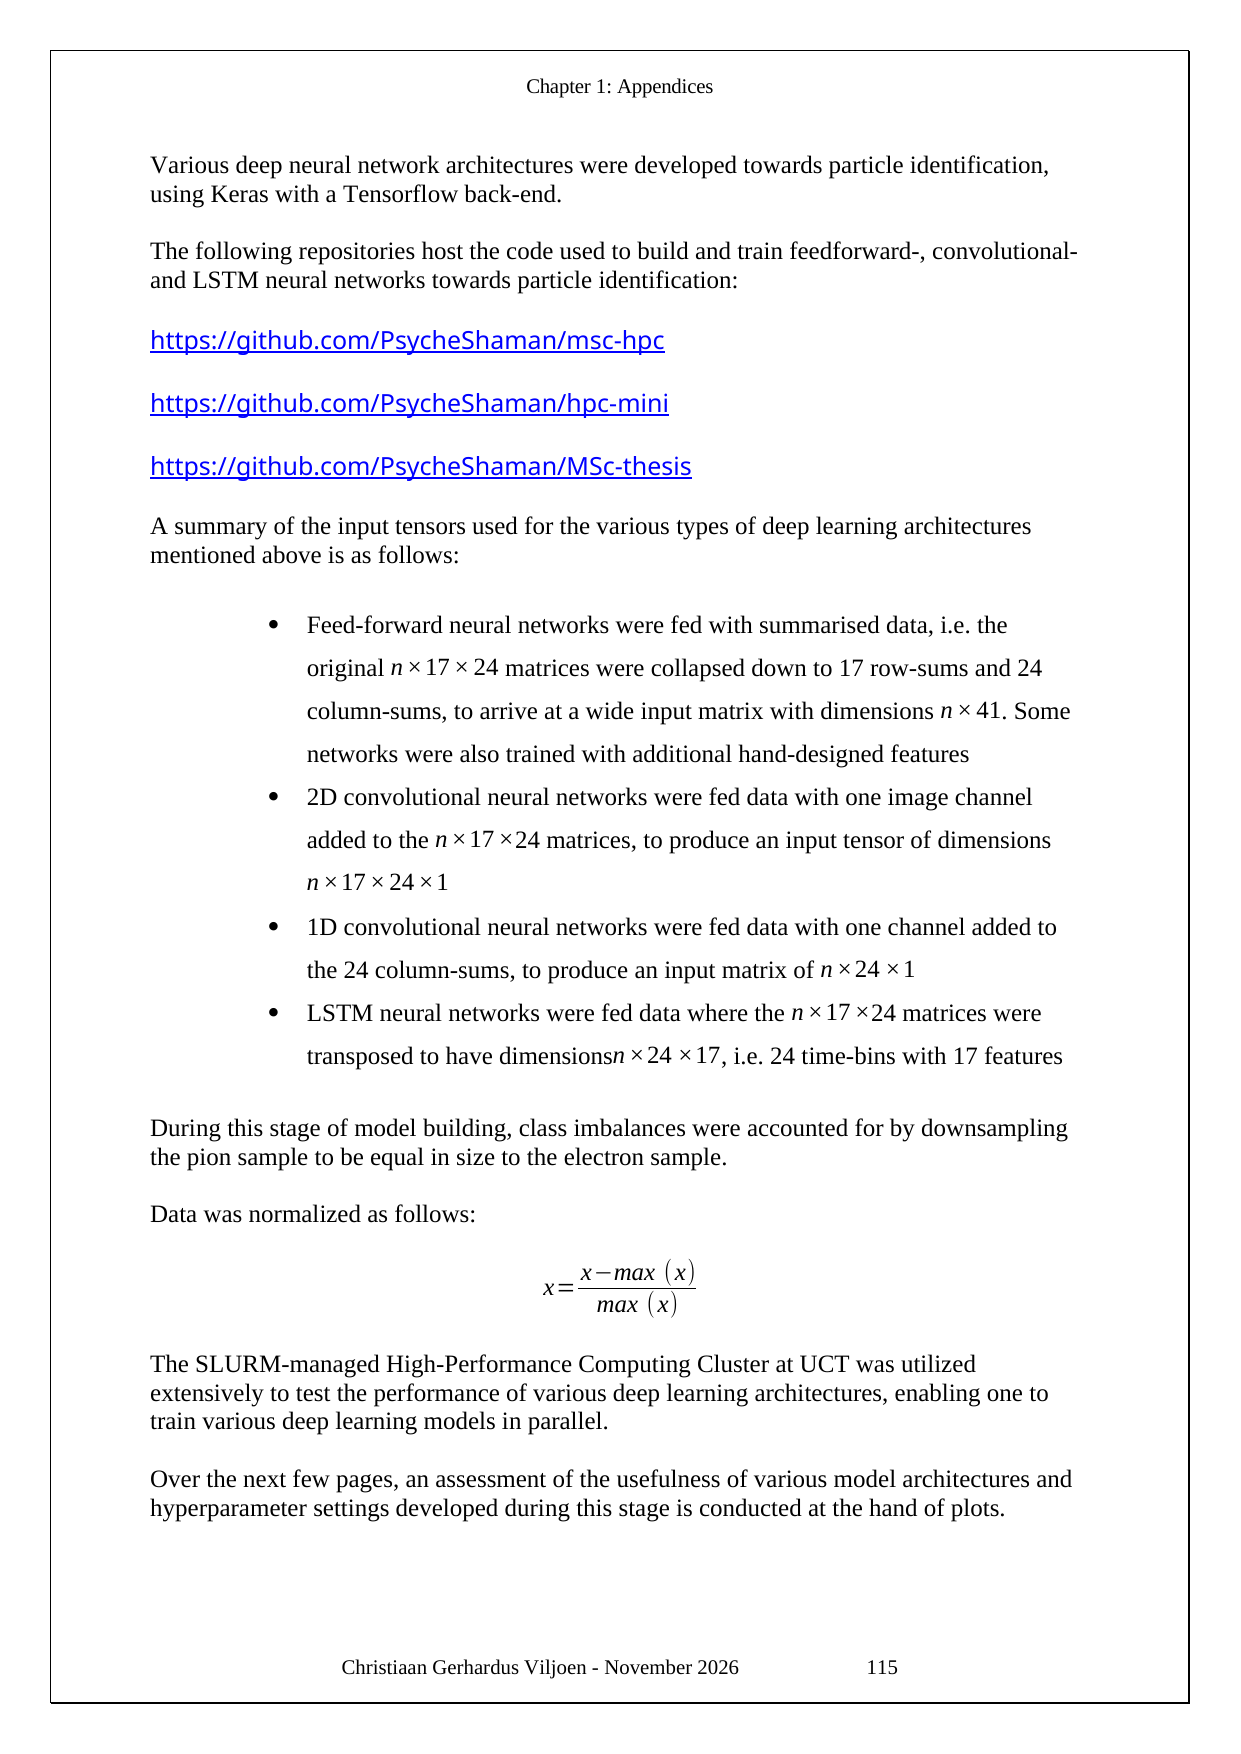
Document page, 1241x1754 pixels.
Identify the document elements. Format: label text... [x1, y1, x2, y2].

text https://github.com/PsycheShaman/MSc-thesis [150, 448, 1089, 482]
text Over the next few pages, an assessment of the usefulness of various model architectures and hyperparameter settings developed during this stage is conducted at the hand of plots. [150, 1464, 1089, 1521]
list 2D convolutional neural networks were fed data with one image channel added to the 24 matrices, to produce an input tensor of dimensions [269, 782, 1089, 897]
text The following repositories host the code used to build and train feedforward-, convolutional- and LSTM neural networks towards particle identification: [150, 236, 1089, 294]
text During this stage of model building, class imbalances were accounted for by downsampling the pion sample to be equal in size to the electron sample. [150, 1113, 1089, 1170]
text A summary of the input tensors used for the various types of deep learning architectures mentioned above is as follows: [150, 511, 1089, 568]
text Various deep neural network architectures were developed towards particle identification, using Keras with a Tensorflow back-end. [150, 150, 1089, 207]
list LSTM neural networks were fed data where the 24 matrices were transposed to have dimensions, i.e. 24 time-bins with 17 features [269, 998, 1089, 1070]
list Feed-forward neural networks were fed with summarised data, i.e. the original matrices were collapsed down to 17 row-sums and 24 column-sums, to arrive at a wide input matrix with dimensions . Some networks were also trained with additional hand-designed features [269, 610, 1089, 768]
text The SLURM-managed High-Performance Computing Cluster at UCT was utilized extensively to test the performance of various deep learning architectures, enabling one to train various deep learning models in parallel. [150, 1349, 1089, 1435]
text Data was normalized as follows: [150, 1199, 1089, 1228]
text https://github.com/PsycheShaman/hpc-mini [150, 385, 1089, 419]
text https://github.com/PsycheShaman/msc-hpc [150, 322, 1089, 357]
list 1D convolutional neural networks were fed data with one channel added to the 24 column-sums, to produce an input matrix of [269, 912, 1089, 983]
